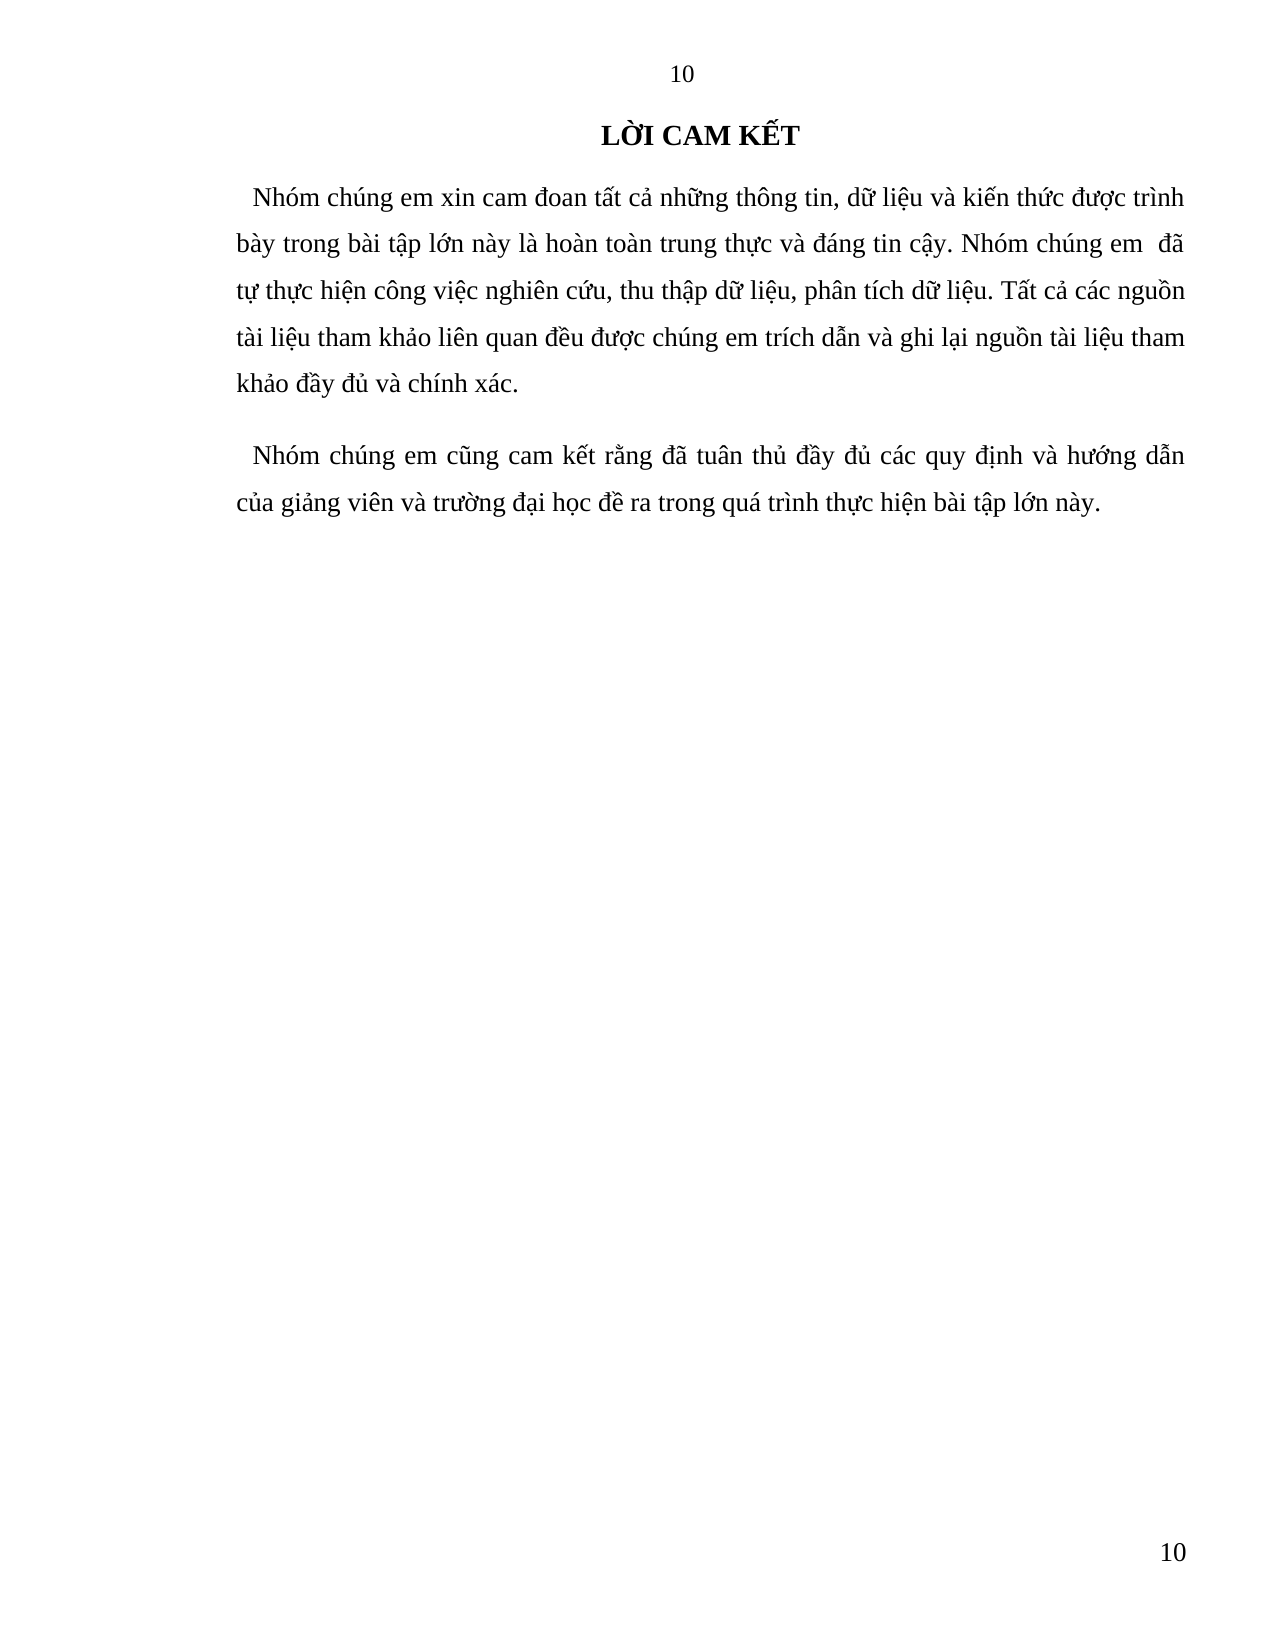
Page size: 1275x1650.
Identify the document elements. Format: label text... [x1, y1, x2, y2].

text Nhóm chúng em xin cam đoan tất cả những thông tin, dữ liệu và kiến thức được trình bày trong bài tập lớn này là hoàn toàn trung thực và đáng tin cậy. Nhóm chúng em đã tự thực hiện công việc nghiên cứu, thu thập dữ liệu, phân tích dữ liệu. Tất cả các nguồn tài liệu tham khảo liên quan đều được chúng em trích dẫn và ghi lại nguồn tài liệu tham khảo đầy đủ và chính xác. [236, 181, 1186, 399]
text Nhóm chúng em cũng cam kết rằng đã tuân thủ đầy đủ các quy định và hướng dẫn của giảng viên và trường đại học đề ra trong quá trình thực hiện bài tập lớn này. [236, 439, 1186, 517]
text LỜI CAM KẾT [177, 118, 1186, 152]
